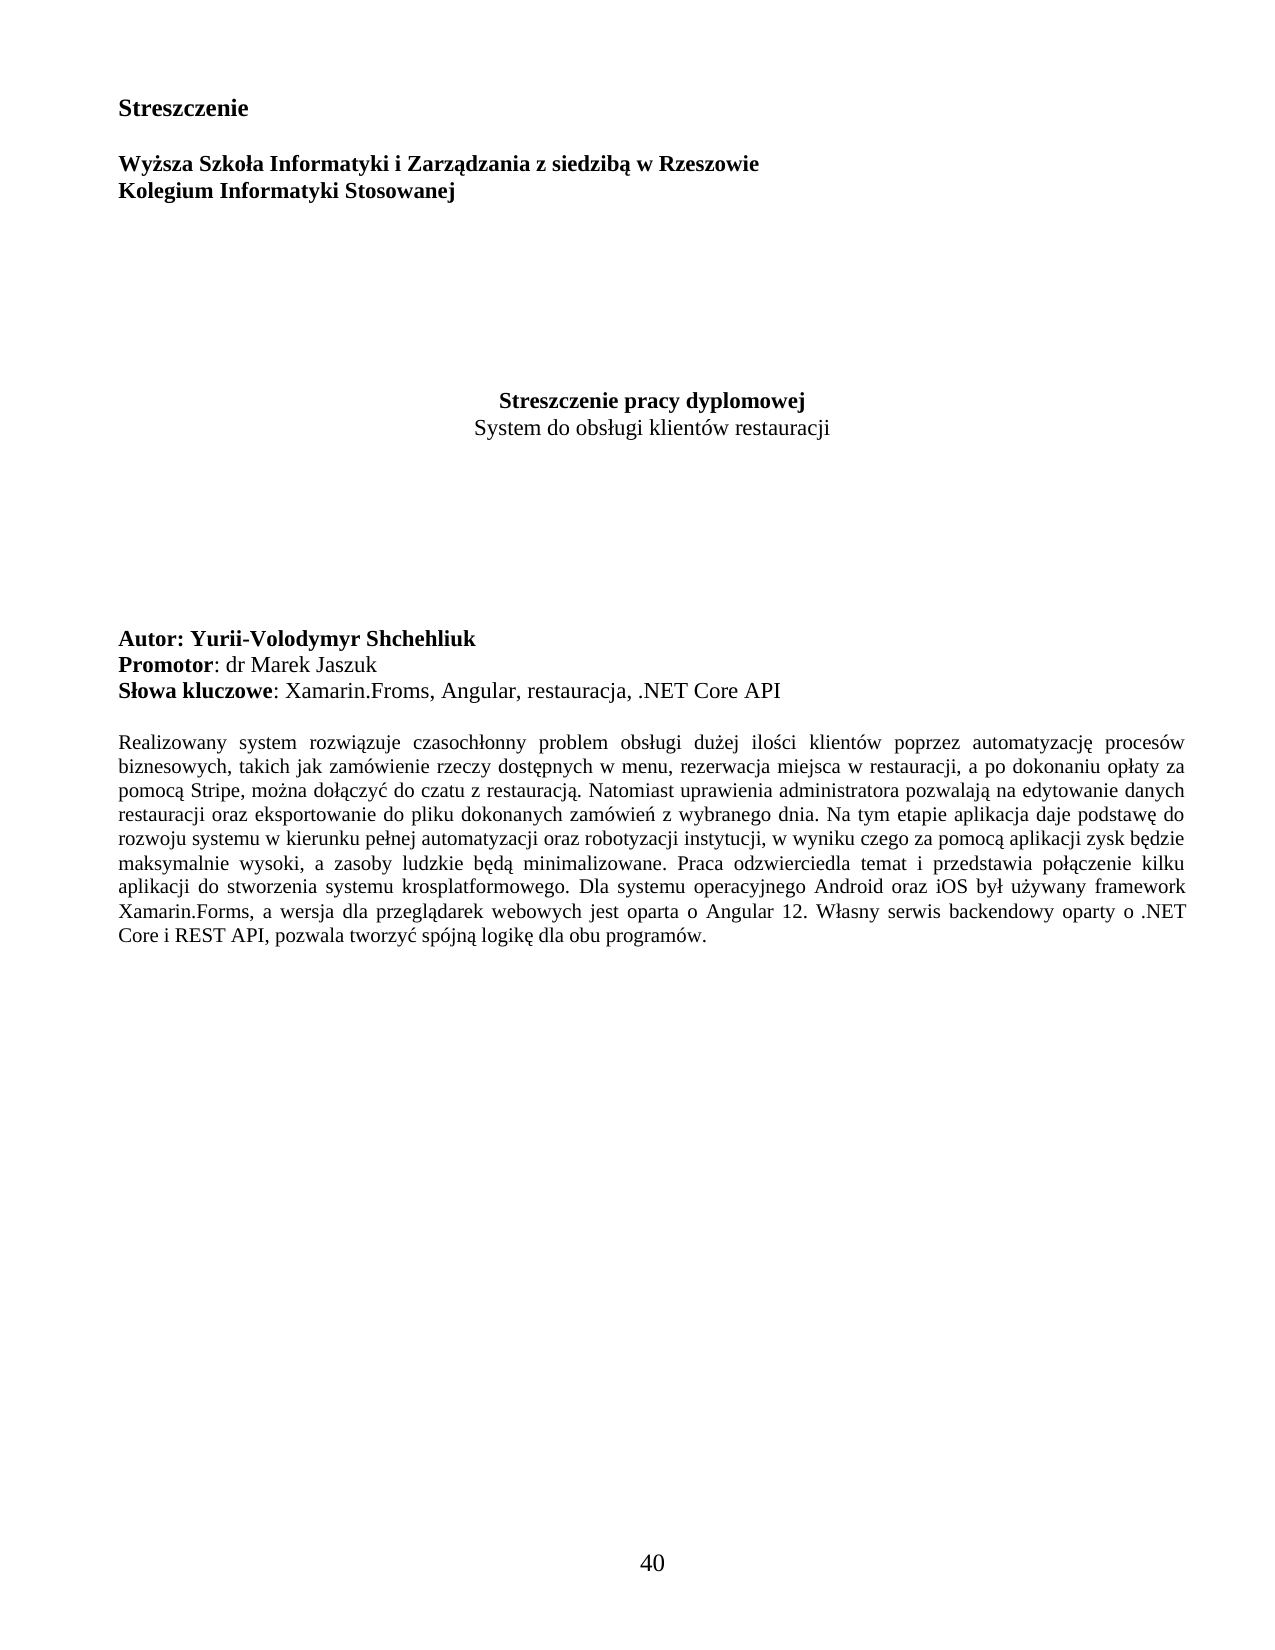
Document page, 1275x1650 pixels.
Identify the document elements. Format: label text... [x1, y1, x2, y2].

text Autor: Yurii-Volodymyr Shchehliuk [118, 625, 1186, 651]
text Wyższa Szkoła Informatyki i Zarządzania z siedzibą w Rzeszowie [118, 150, 1186, 177]
text Słowa kluczowe: Xamarin.Froms, Angular, restauracja, .NET Core API [118, 677, 1186, 704]
subtitle Streszczenie [118, 93, 1186, 122]
text Streszczenie pracy dyplomowej [118, 387, 1186, 414]
text System do obsługi klientów restauracji [118, 414, 1186, 440]
text Realizowany system rozwiązuje czasochłonny problem obsługi dużej ilości klientów poprzez automatyzację procesów biznesowych, takich jak zamówienie rzeczy dostępnych w menu, rezerwacja miejsca w restauracji, a po dokonaniu opłaty za pomocą Stripe, można dołączyć do czatu z restauracją. Natomiast uprawienia administratora pozwalają na edytowanie danych restauracji oraz eksportowanie do pliku dokonanych zamówień z wybranego dnia. Na tym etapie aplikacja daje podstawę do rozwoju systemu w kierunku pełnej automatyzacji oraz robotyzacji instytucji, w wyniku czego za pomocą aplikacji zysk będzie maksymalnie wysoki, a zasoby ludzkie będą minimalizowane. Praca odzwierciedla temat i przedstawia połączenie kilku aplikacji do stworzenia systemu krosplatformowego. Dla systemu operacyjnego Android oraz iOS był używany framework Xamarin.Forms, a wersja dla przeglądarek webowych jest oparta o Angular 12. Własny serwis backendowy oparty o .NET Core i REST API, pozwala tworzyć spójną logikę dla obu programów. [118, 730, 1186, 947]
text Kolegium Informatyki Stosowanej [118, 177, 1186, 203]
text Promotor: dr Marek Jaszuk [118, 651, 1186, 677]
